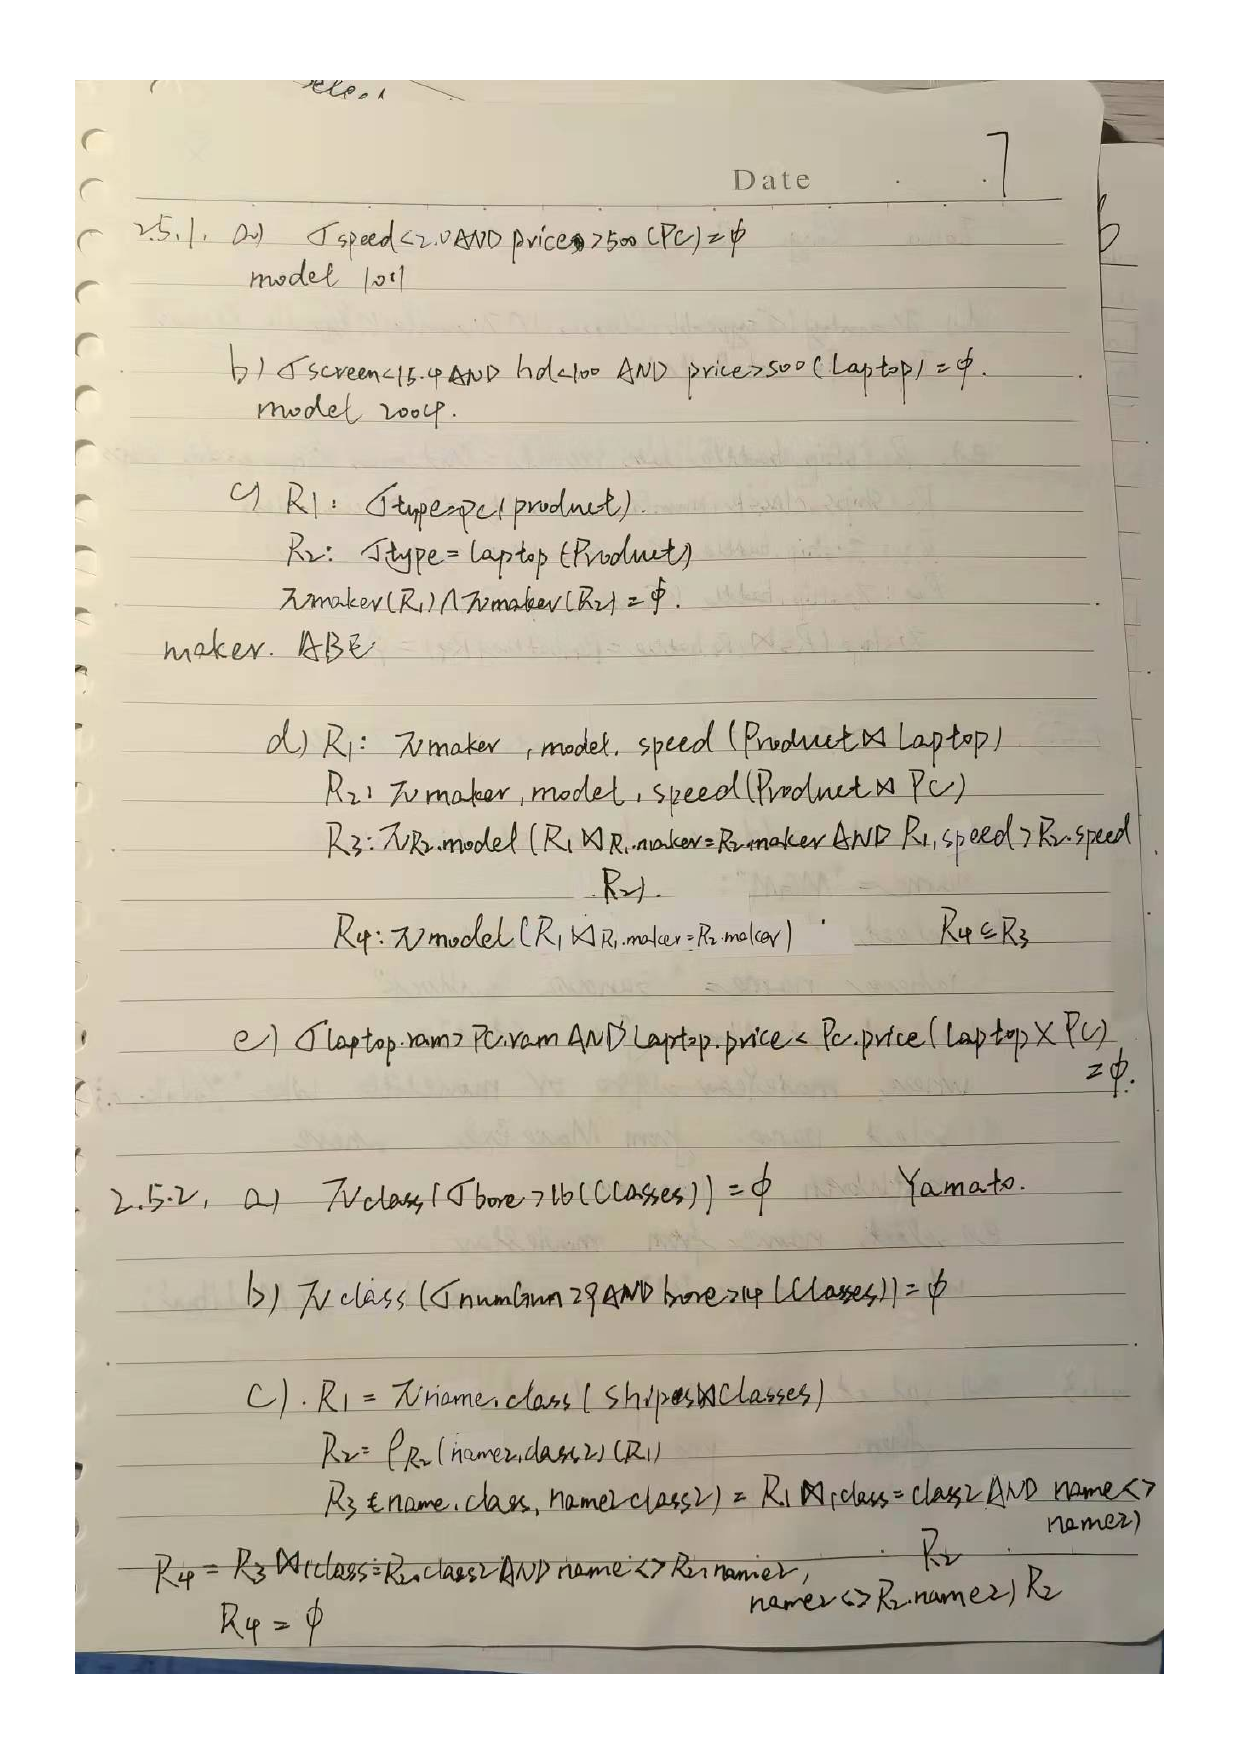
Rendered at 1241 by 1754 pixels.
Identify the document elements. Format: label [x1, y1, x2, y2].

picture [75, 80, 1164, 1674]
